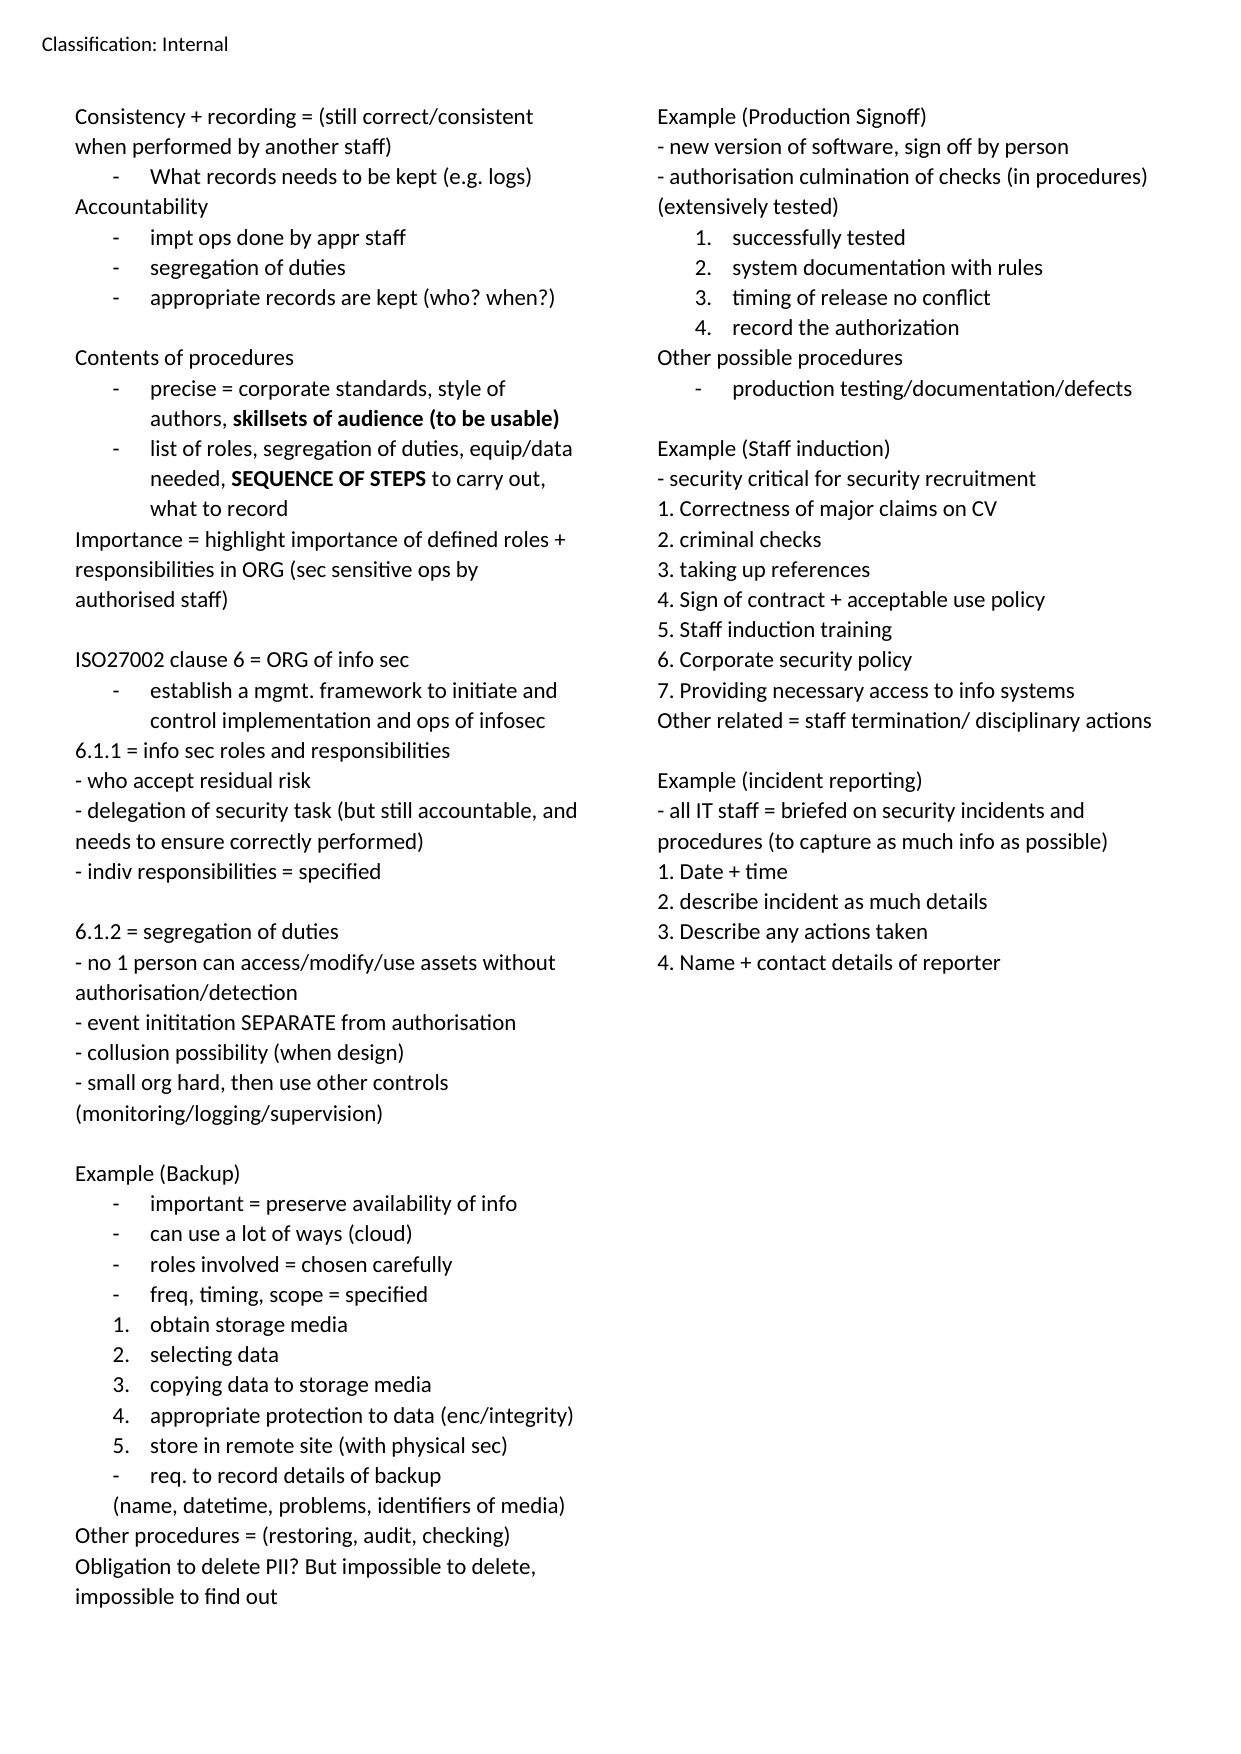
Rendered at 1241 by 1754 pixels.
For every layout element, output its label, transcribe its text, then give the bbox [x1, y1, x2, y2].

text Example (Staff induction) [657, 434, 1165, 462]
list important = preserve availability of info [112, 1189, 583, 1217]
text - event inititation SEPARATE from authorisation [75, 1008, 583, 1036]
text 1. Date + time [657, 857, 1165, 885]
text 6.1.2 = segregation of duties [75, 917, 583, 945]
text Other procedures = (restoring, audit, checking) [75, 1522, 583, 1549]
list successfully tested [694, 223, 1165, 251]
text Importance = highlight importance of defined roles + responsibilities in ORG (sec sensitive ops by authorised staff) [75, 525, 583, 613]
text Example (Backup) [75, 1159, 583, 1187]
list segregation of duties [112, 253, 583, 281]
list precise = corporate standards, style of authors, skillsets of audience (to be usable) [112, 374, 583, 432]
text 1. Correctness of major claims on CV [657, 494, 1165, 522]
text Accountability [75, 192, 583, 220]
text - no 1 person can access/modify/use assets without authorisation/detection [75, 948, 583, 1006]
text 6.1.1 = info sec roles and responsibilities [75, 736, 583, 764]
text Consistency + recording = (still correct/consistent when performed by another staff) [75, 102, 583, 160]
list freq, timing, scope = specified [112, 1280, 583, 1308]
text 2. describe incident as much details 3. Describe any actions taken 4. Name + contact details of reporter [657, 887, 1165, 976]
text - all IT staff = briefed on security incidents and procedures (to capture as much info as possible) [657, 797, 1165, 855]
text - delegation of security task (but still accountable, and needs to ensure correctly performed) [75, 797, 583, 855]
list req. to record details of backup [112, 1461, 583, 1489]
text Example (incident reporting) [657, 766, 1165, 794]
text ISO27002 clause 6 = ORG of info sec [75, 646, 583, 673]
text 2. criminal checks [657, 525, 1165, 553]
list selecting data [112, 1340, 583, 1368]
text - who accept residual risk [75, 766, 583, 794]
text Contents of procedures [75, 343, 583, 371]
text (name, datetime, problems, identifiers of media) [112, 1491, 583, 1519]
text 3. taking up references 4. Sign of contract + acceptable use policy 5. Staff induction training 6. Corporate security policy 7. Providing necessary access to info systems [657, 555, 1165, 704]
list can use a lot of ways (cloud) [112, 1219, 583, 1247]
list establish a mgmt. framework to initiate and control implementation and ops of infosec [112, 676, 583, 734]
list roles involved = chosen carefully [112, 1250, 583, 1278]
text Obligation to delete PII? But impossible to delete, impossible to find out [75, 1552, 583, 1610]
list What records needs to be kept (e.g. logs) [112, 162, 583, 190]
list obtain storage media [112, 1310, 583, 1338]
text - small org hard, then use other controls (monitoring/logging/supervision) [75, 1068, 583, 1127]
text - security critical for security recruitment [657, 464, 1165, 492]
text - indiv responsibilities = specified [75, 857, 583, 885]
list production testing/documentation/defects [694, 374, 1165, 402]
list store in remote site (with physical sec) [112, 1431, 583, 1459]
text Example (Production Signoff) - new version of software, sign off by person - authorisation culmination of checks (in procedures) [657, 102, 1165, 190]
list list of roles, segregation of duties, equip/data needed, SEQUENCE OF STEPS to carry out, what to record [112, 434, 583, 522]
list system documentation with rules [694, 253, 1165, 281]
list record the authorization [694, 313, 1165, 341]
text Other possible procedures [657, 343, 1165, 371]
text Other related = staff termination/ disciplinary actions [657, 706, 1165, 734]
text (extensively tested) [657, 192, 1165, 220]
list appropriate protection to data (enc/integrity) [112, 1401, 583, 1429]
list impt ops done by appr staff [112, 223, 583, 251]
list copying data to storage media [112, 1371, 583, 1398]
text - collusion possibility (when design) [75, 1038, 583, 1066]
list appropriate records are kept (who? when?) [112, 283, 583, 311]
list timing of release no conflict [694, 283, 1165, 311]
